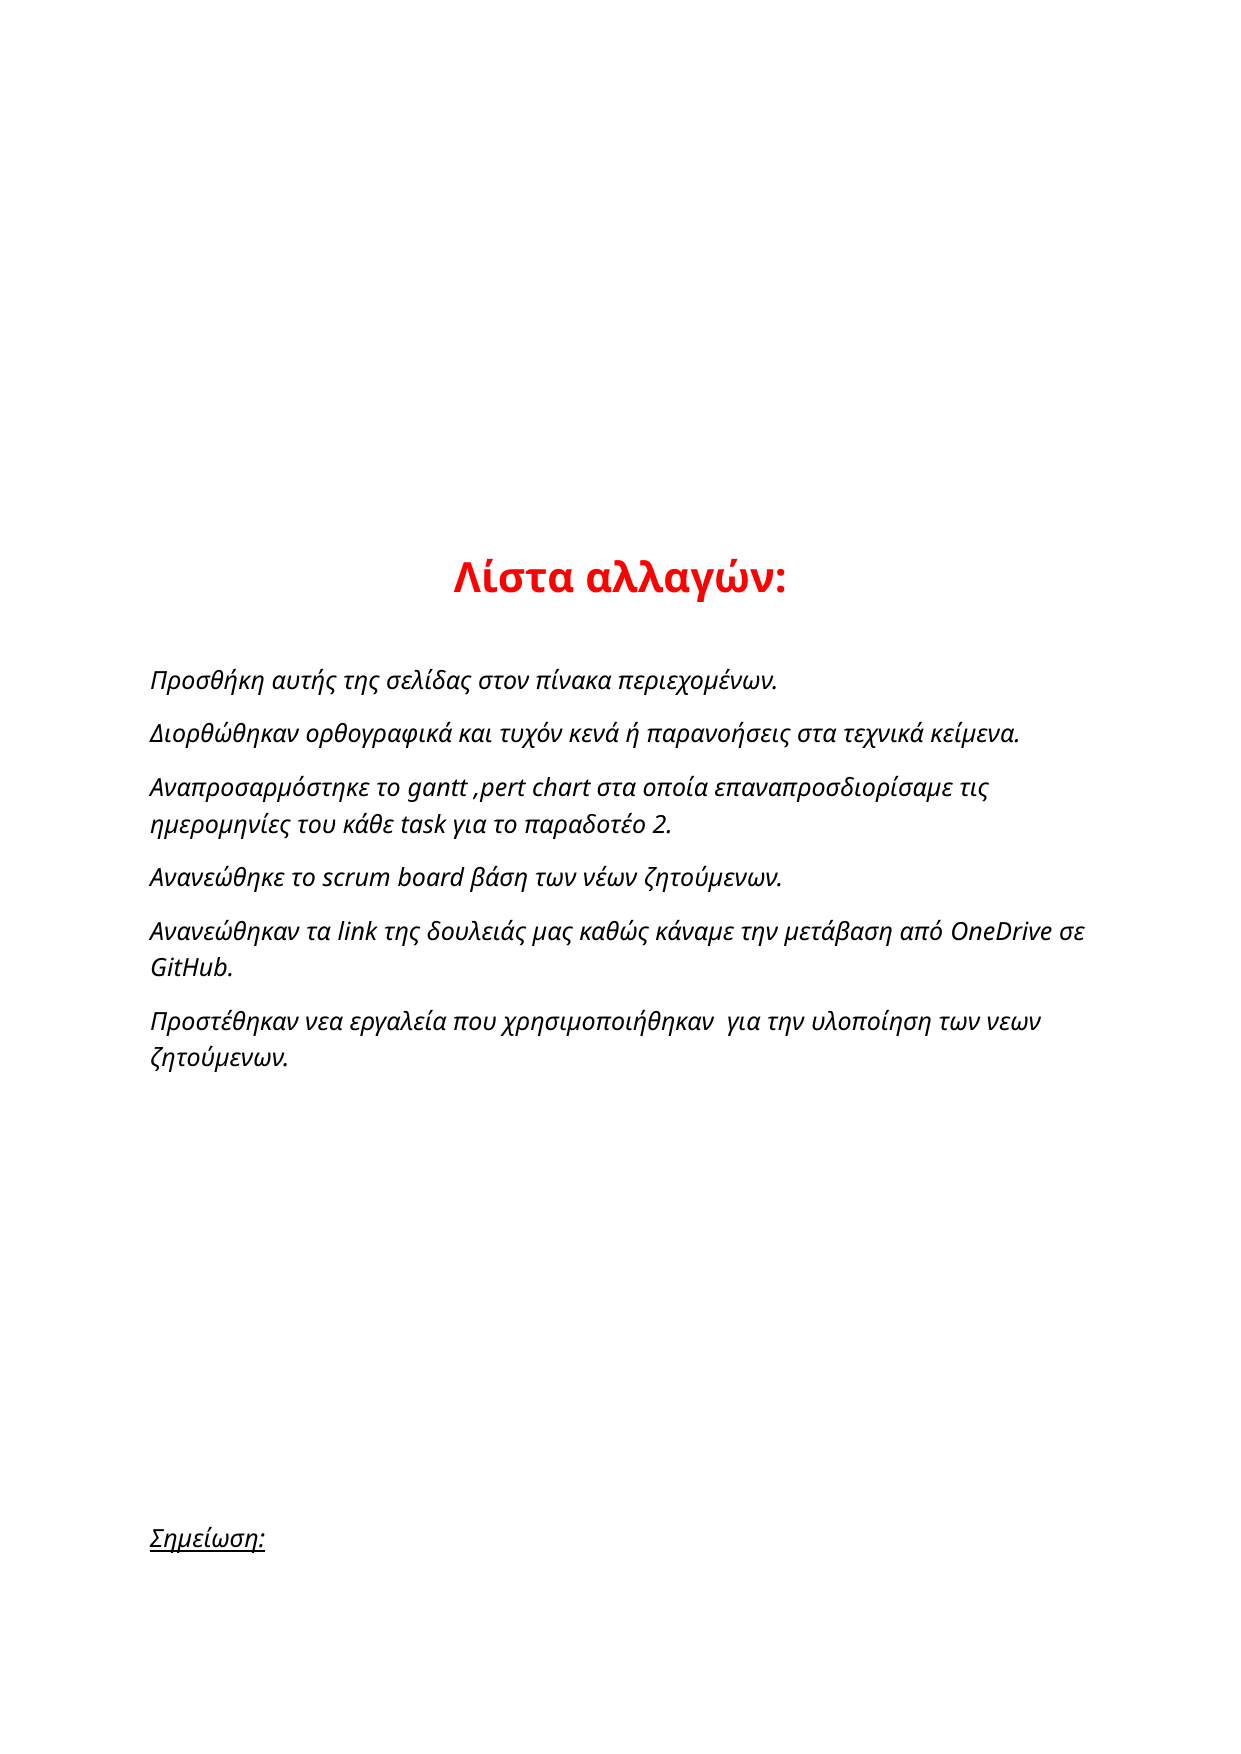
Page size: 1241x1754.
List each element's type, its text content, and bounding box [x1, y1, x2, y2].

text Προστέθηκαν νεα εργαλεία που χρησιμοποιήθηκαν για την υλοποίηση των νεων ζητούμενων. [150, 1003, 1090, 1074]
text Ανανεώθηκε το scrum board βάση των νέων ζητούμενων. [150, 860, 1090, 894]
text Αναπροσαρμόστηκε το gantt ,pert chart στα οποία επαναπροσδιορίσαμε τις ημερομηνίες του κάθε task για το παραδοτέο 2. [150, 769, 1090, 840]
text Ανανεώθηκαν τα link της δουλειάς μας καθώς κάναμε την μετάβαση από OneDrive σε GitHub. [150, 913, 1090, 984]
subtitle Λίστα αλλαγών: [150, 548, 1090, 605]
text Προσθήκη αυτής της σελίδας στον πίνακα περιεχομένων. [150, 663, 1090, 697]
text Σημείωση: [150, 1521, 1090, 1555]
text Διορθώθηκαν ορθογραφικά και τυχόν κενά ή παρανοήσεις στα τεχνικά κείμενα. [150, 716, 1090, 750]
